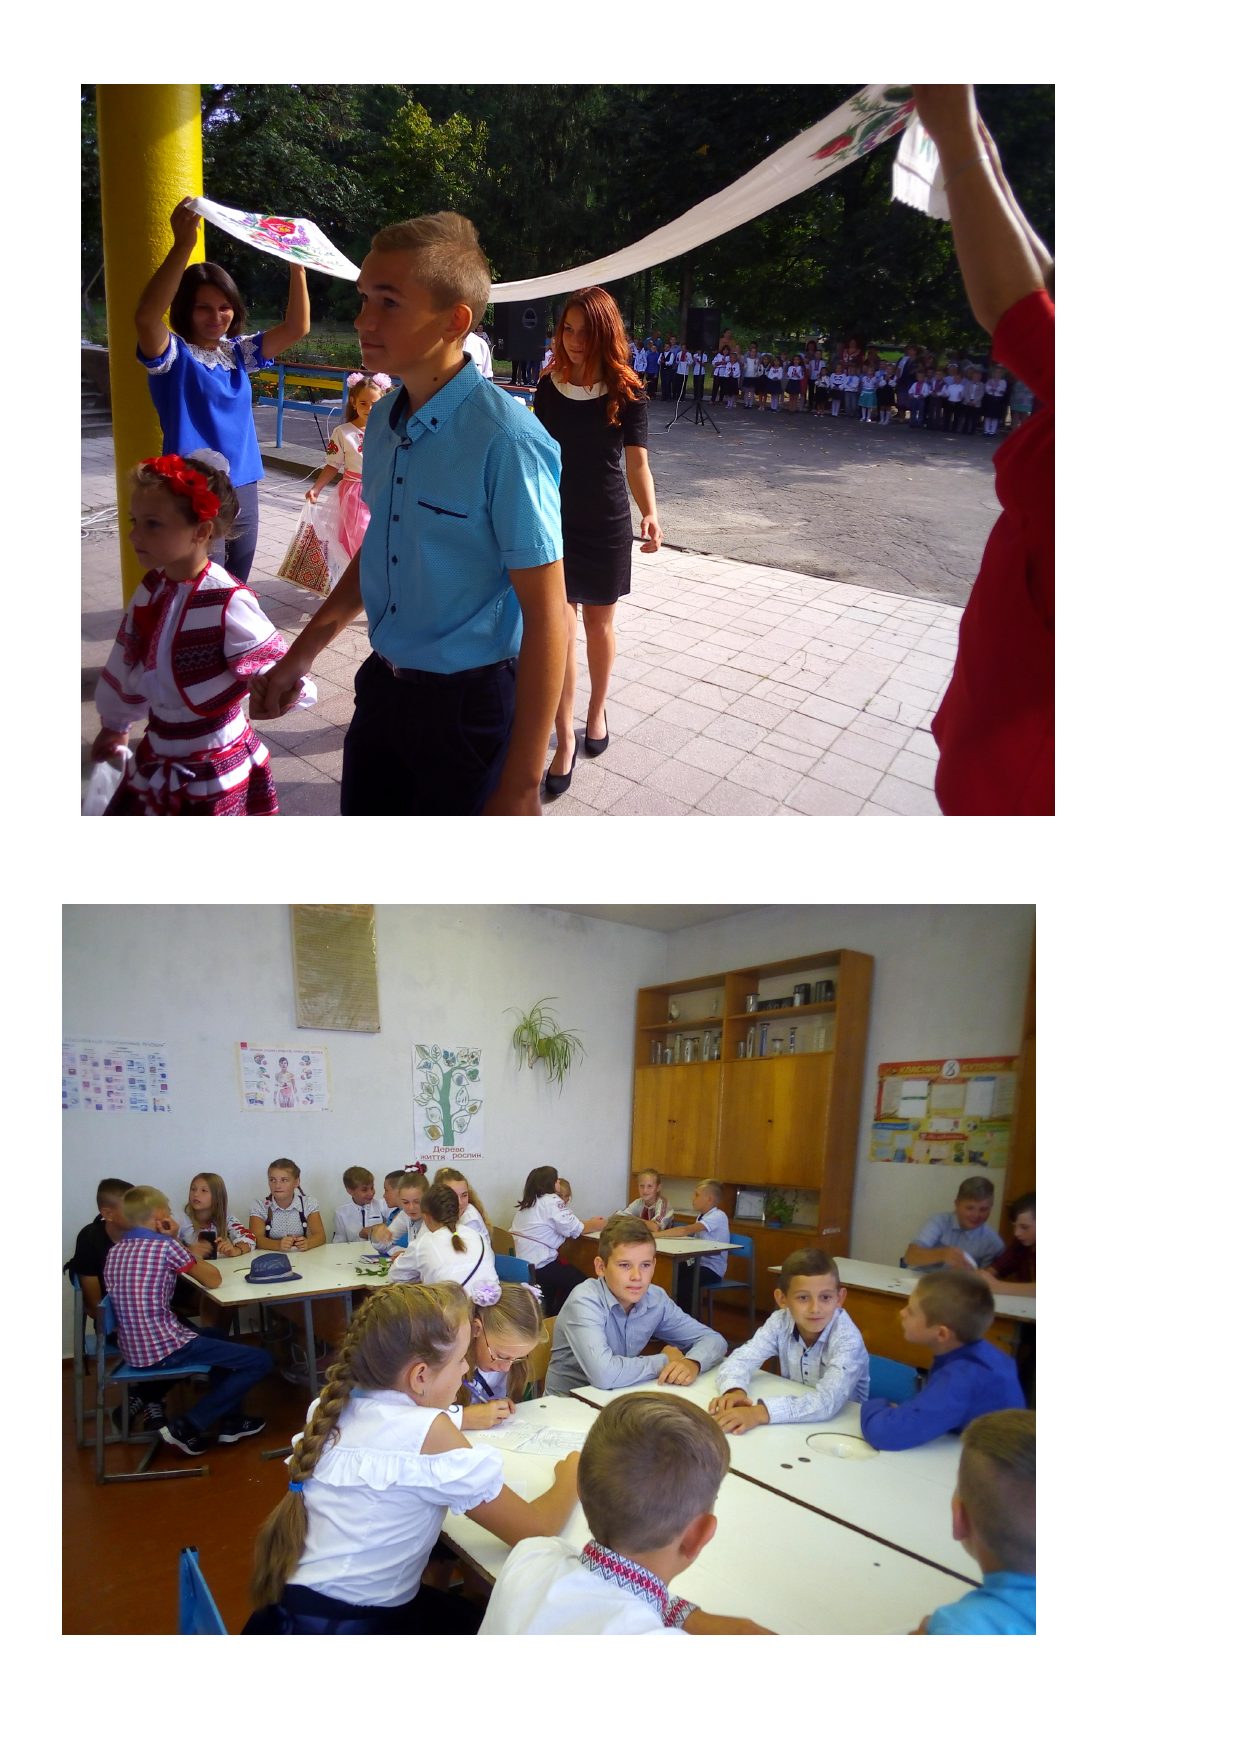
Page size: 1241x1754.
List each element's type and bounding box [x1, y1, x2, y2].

picture [62, 904, 1036, 1635]
picture [81, 84, 1055, 816]
